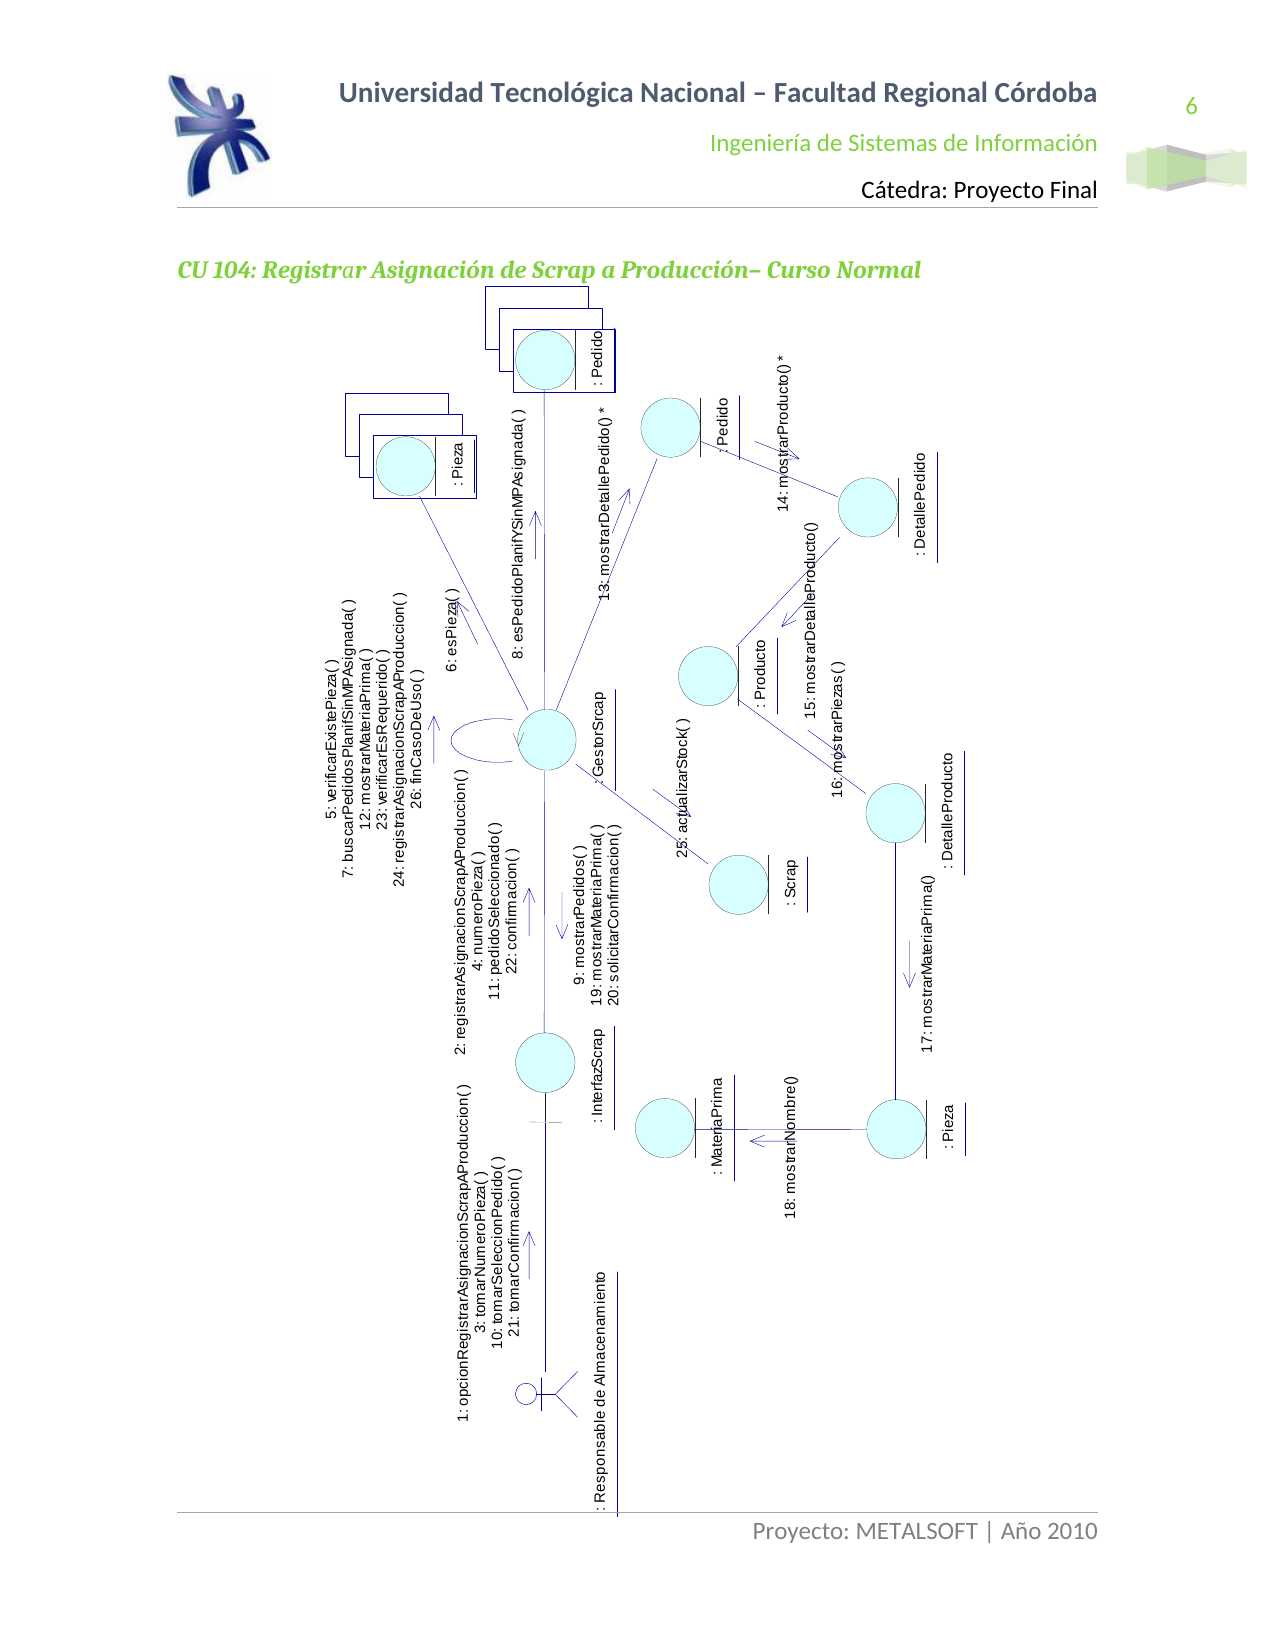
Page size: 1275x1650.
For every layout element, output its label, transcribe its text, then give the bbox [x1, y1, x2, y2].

picture [167, 74, 272, 199]
text CU 104: Registrar Asignación de Scrap a Producción– Curso Normal [177, 256, 1098, 284]
